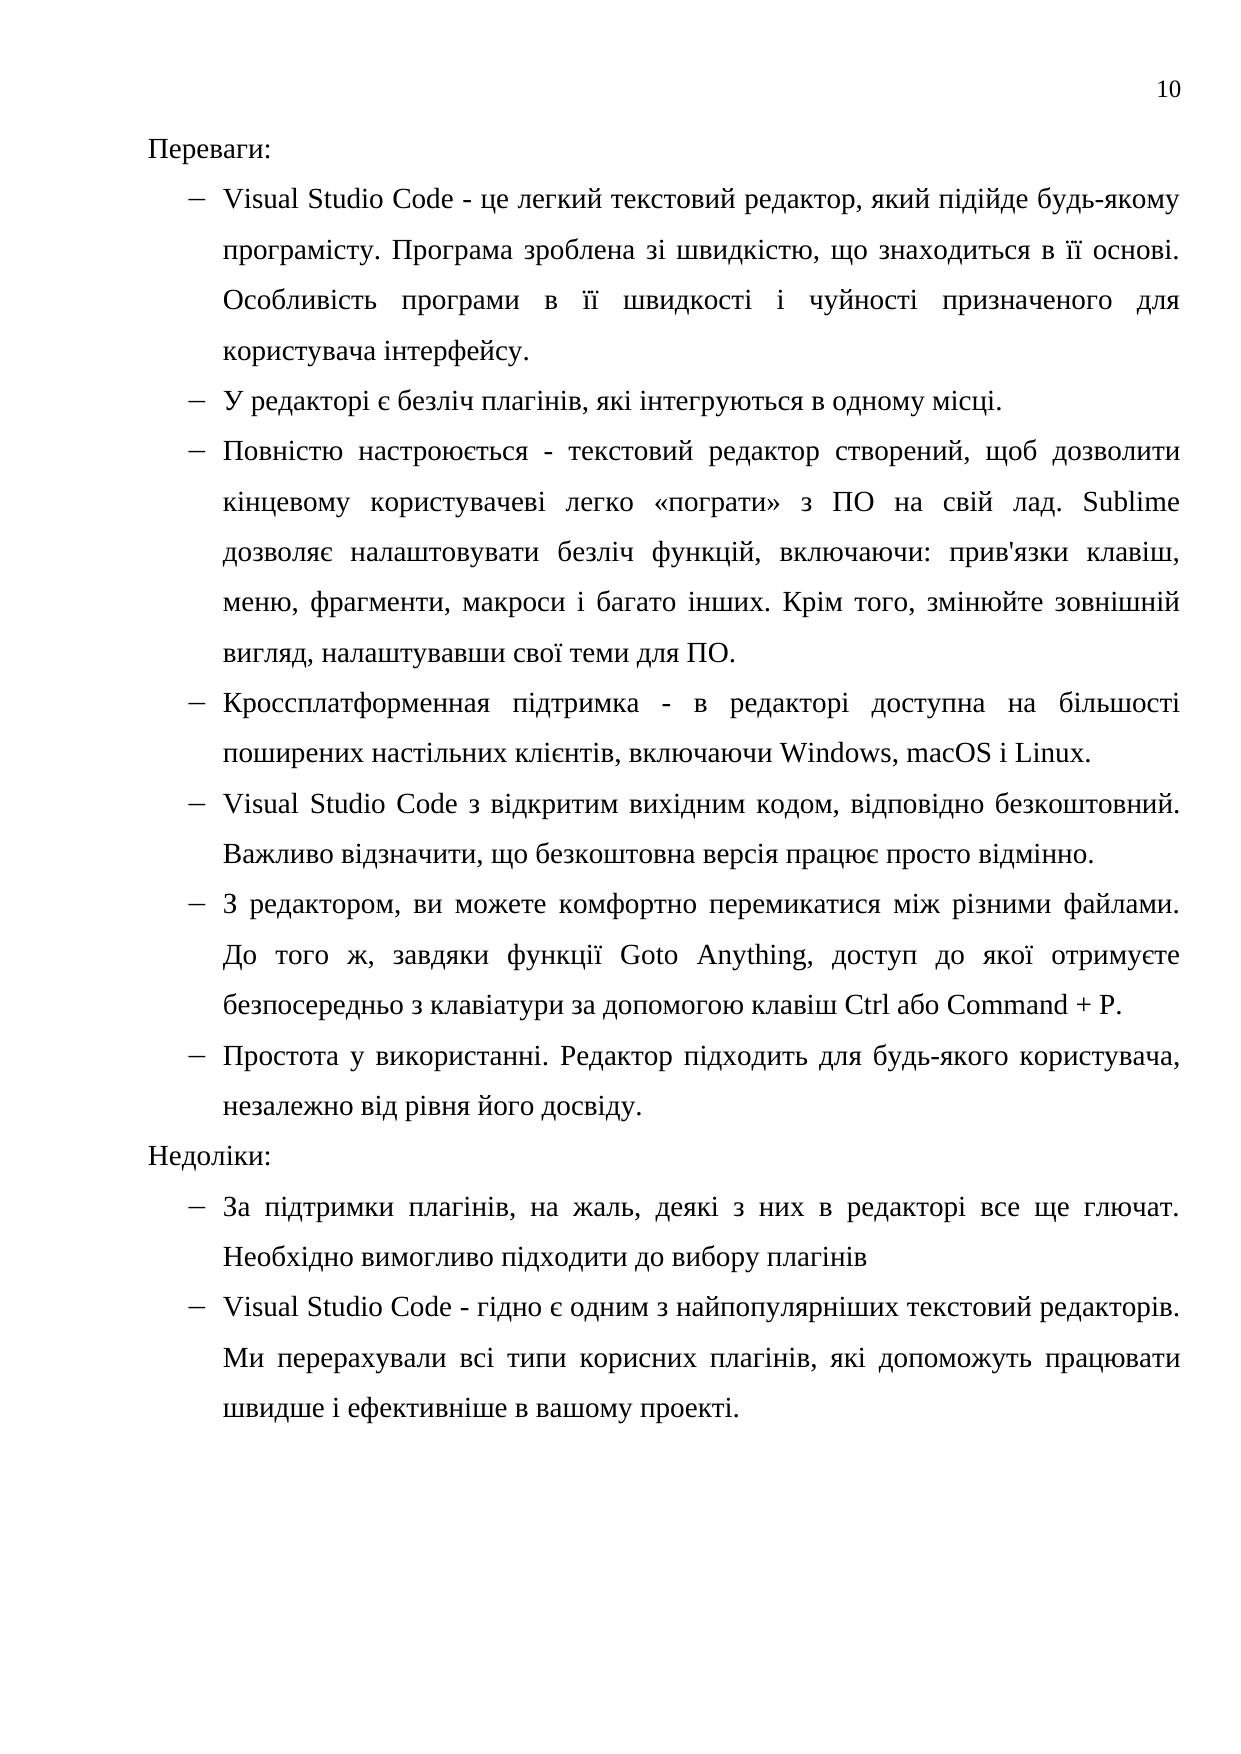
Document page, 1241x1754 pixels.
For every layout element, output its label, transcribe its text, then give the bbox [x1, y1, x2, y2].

list Кроссплатформенная підтримка - в редакторі доступна на більшості поширених настільних клієнтів, включаючи Windows, macOS і Linux. [185, 685, 1181, 769]
list Visual Studio Code - гідно є одним з найпопулярніших текстовий редакторів. Ми перерахували всі типи корисних плагінів, які допоможуть працювати швидше і ефективніше в вашому проекті. [185, 1289, 1181, 1424]
list Повністю настроюється - текстовий редактор створений, щоб дозволити кінцевому користувачеві легко «пограти» з ПО на свій лад. Sublime дозволяє налаштовувати безліч функцій, включаючи: прив'язки клавіш, меню, фрагменти, макроси і багато інших. Крім того, змінюйте зовнішній вигляд, налаштувавши свої теми для ПО. [185, 433, 1181, 668]
text Переваги: [148, 131, 1181, 165]
list За підтримки плагінів, на жаль, деякі з них в редакторі все ще глючат. Необхідно вимогливо підходити до вибору плагінів [185, 1189, 1181, 1273]
text Недоліки: [148, 1138, 1181, 1172]
list У редакторі є безліч плагінів, які інтегруються в одному місці. [185, 383, 1181, 417]
list Visual Studio Code - це легкий текстовий редактор, який підійде будь-якому програмісту. Програма зроблена зі швидкістю, що знаходиться в її основі. Особливість програми в її швидкості і чуйності призначеного для користувача інтерфейсу. [185, 182, 1181, 366]
list Visual Studio Code з відкритим вихідним кодом, відповідно безкоштовний. Важливо відзначити, що безкоштовна версія працює просто відмінно. [185, 786, 1181, 870]
list З редактором, ви можете комфортно перемикатися між різними файлами. До того ж, завдяки функції Goto Anything, доступ до якої отримуєте безпосередньо з клавіатури за допомогою клавіш Ctrl або Command + P. [185, 887, 1181, 1021]
list Простота у використанні. Редактор підходить для будь-якого користувача, незалежно від рівня його досвіду. [185, 1038, 1181, 1122]
